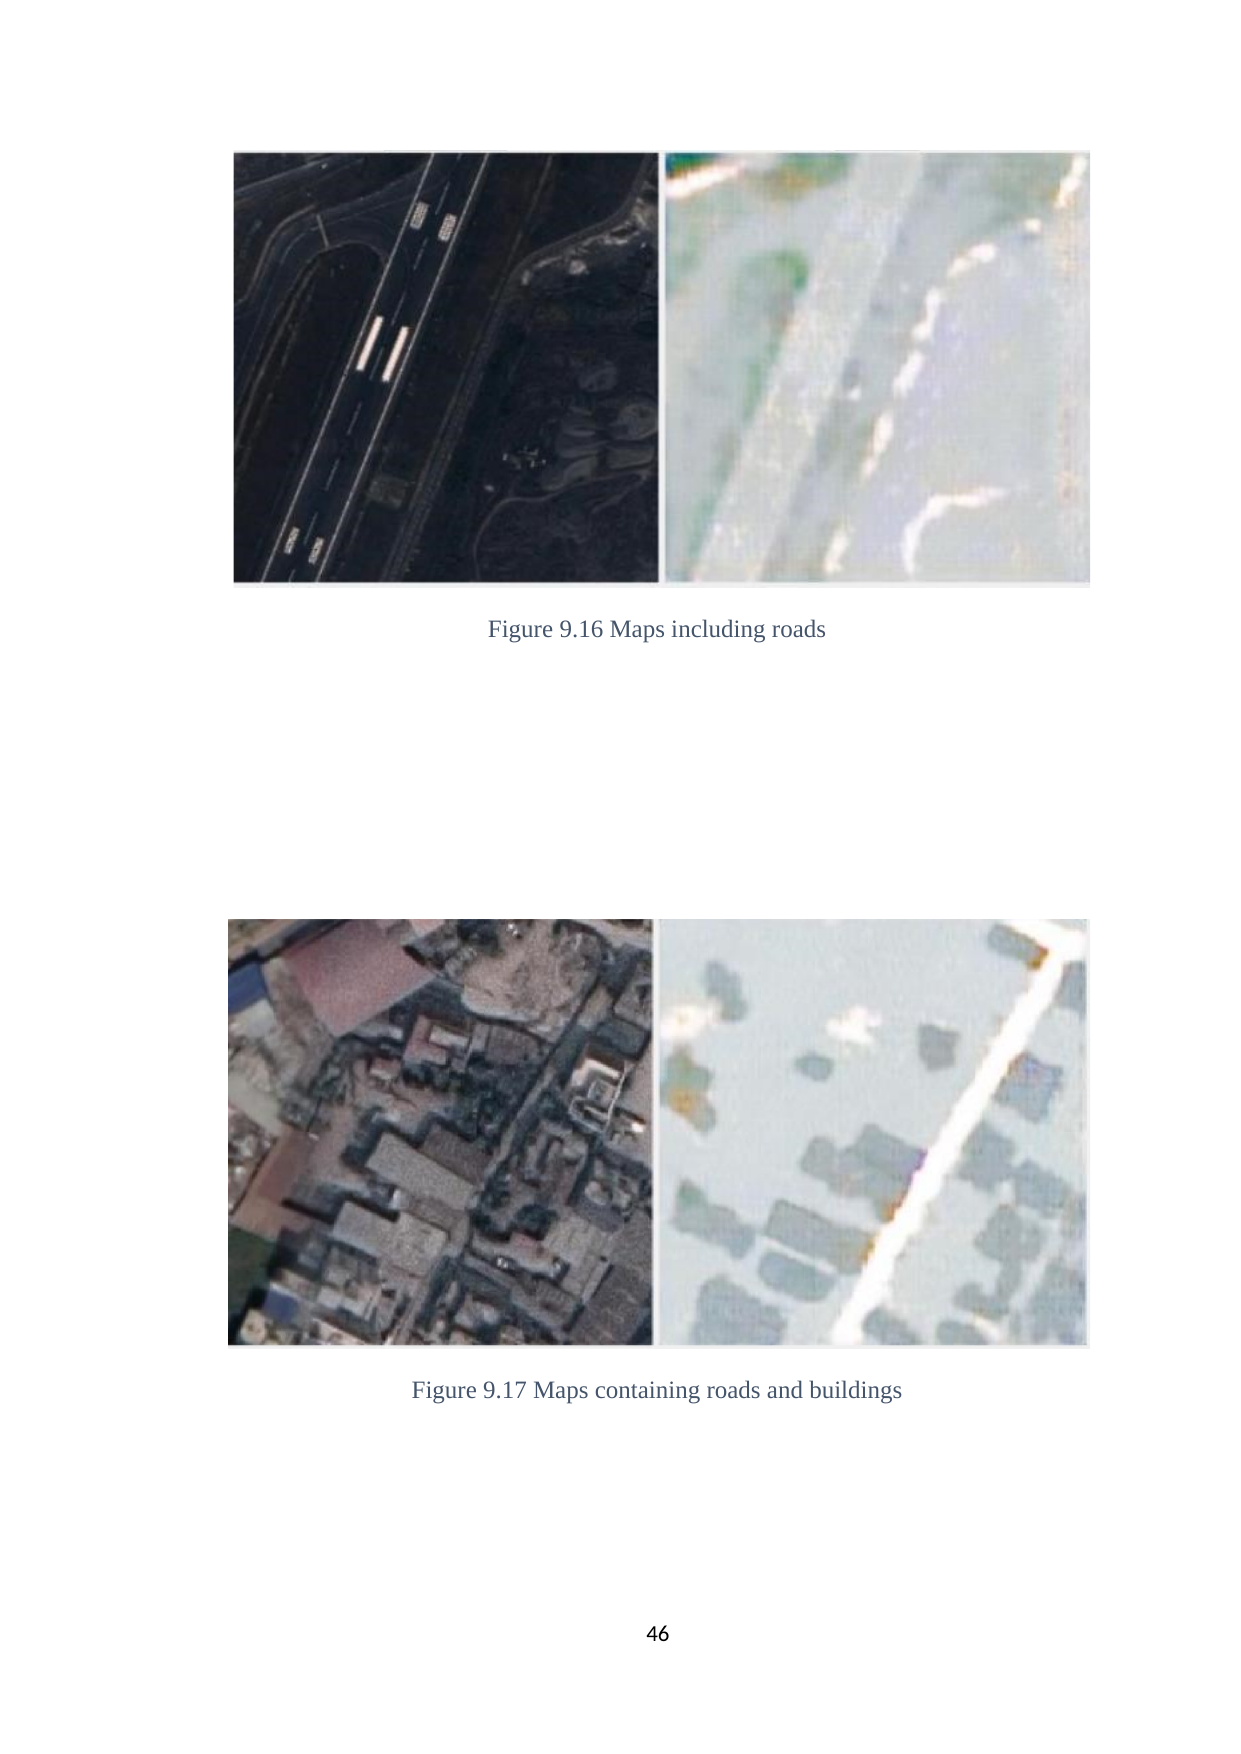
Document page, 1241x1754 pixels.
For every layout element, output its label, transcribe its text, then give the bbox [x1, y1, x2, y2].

picture [227, 918, 1091, 1349]
picture [233, 150, 1091, 588]
